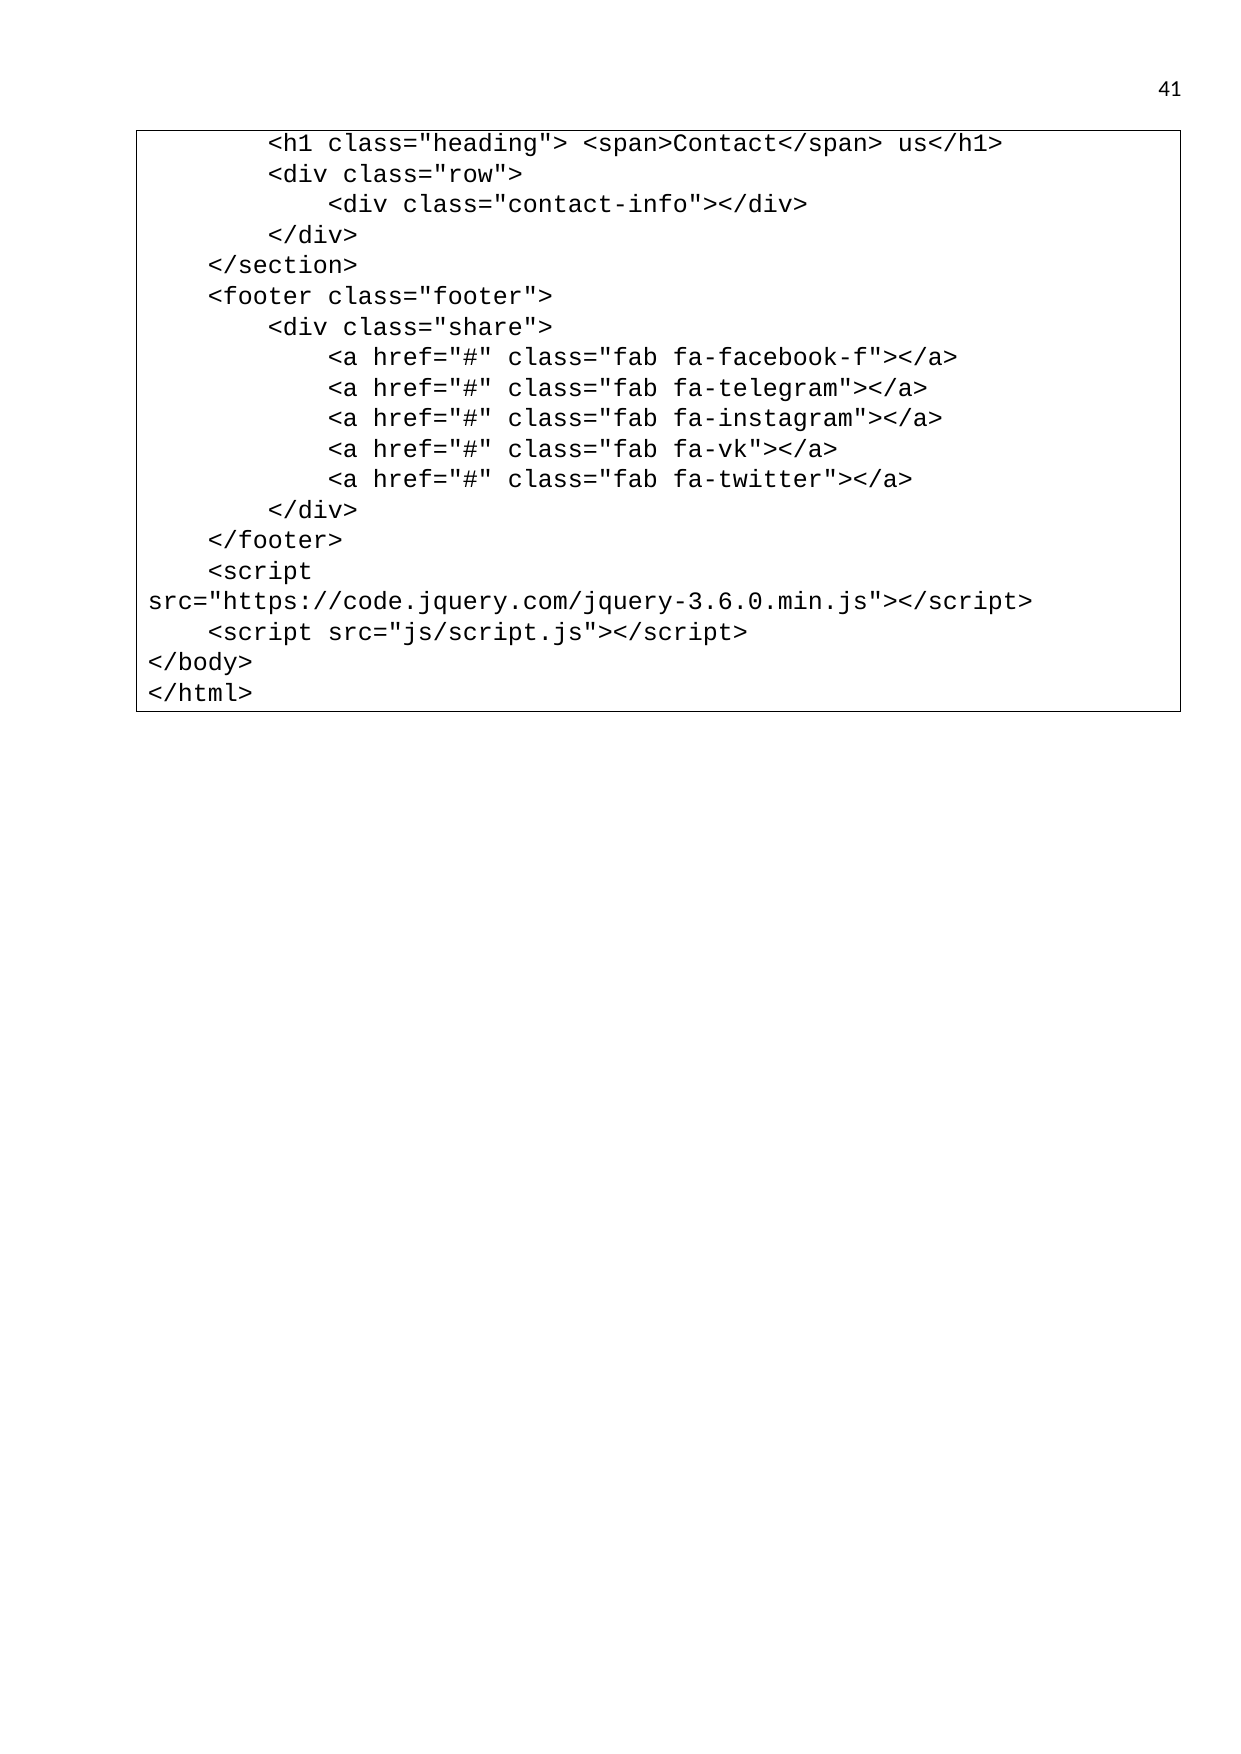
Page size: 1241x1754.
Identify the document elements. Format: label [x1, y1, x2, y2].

table_header [137, 131, 1180, 711]
